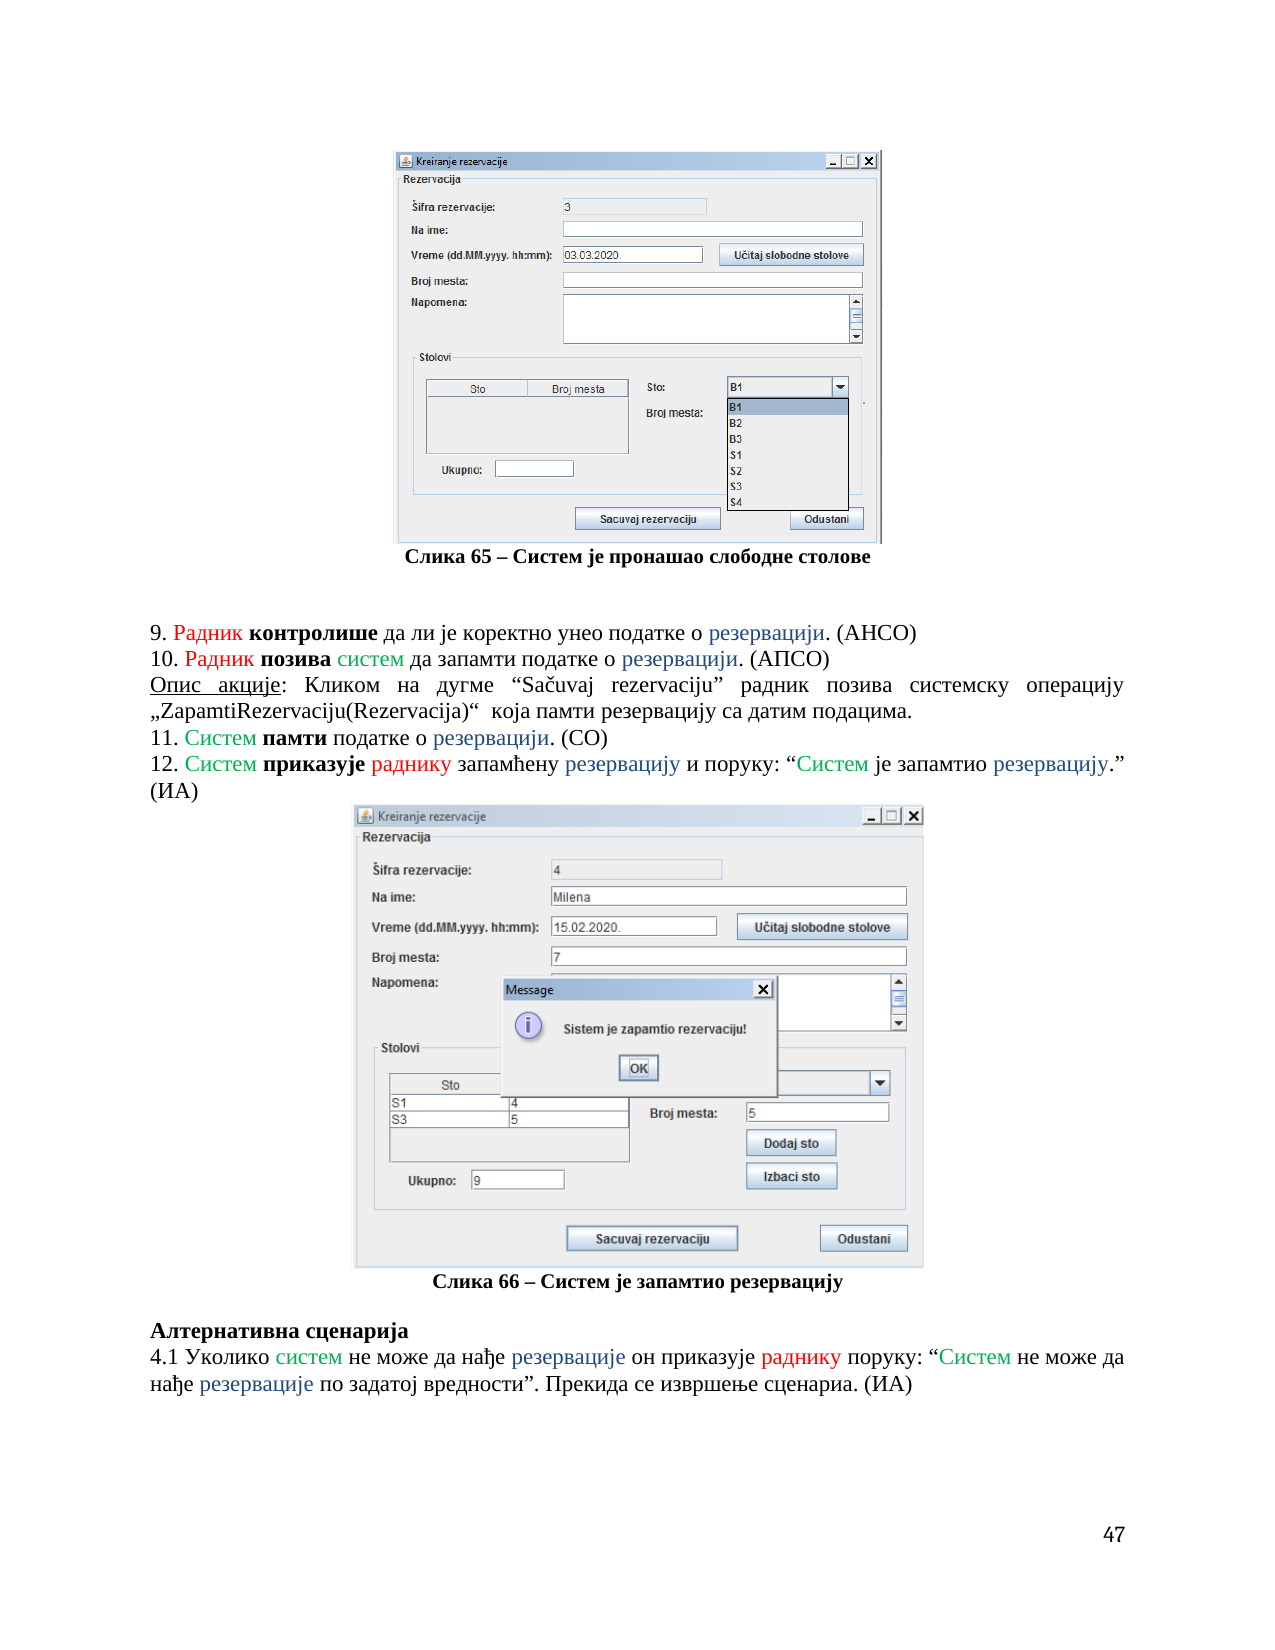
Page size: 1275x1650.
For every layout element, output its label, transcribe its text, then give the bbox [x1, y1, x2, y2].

text 9. Радник контролише да ли је коректно унео податке о резервацији. (АНСО) [150, 618, 1125, 645]
text Слика 65 – Систем је пронашао слободне столове [150, 544, 1125, 568]
text Алтернативна сценарија [150, 1317, 1125, 1343]
text 12. Систем приказује раднику запамћену резервацију и поруку: “Систем је запамтио резервацију.” (ИА) [150, 750, 1125, 803]
text 10. Радник позива систем да запамти податке о резервацији. (АПСО) [150, 645, 1125, 671]
text 11. Систем памти податке о резервацији. (СО) [150, 724, 1125, 750]
text Опис акције: Кликом на дугме “Sačuvaj rezervaciju” радник позива системску операцију „ZapamtiRezervaciju(Rezervacija)“ која памти резервацију са датим подацима. [150, 671, 1125, 724]
text Слика 66 – Систем је запамтио резервацију [150, 1269, 1125, 1293]
text 4.1 Уколико систем не може да нађе резервације он приказује раднику поруку: “Систем не може да нађе резервације по задатој вредности”. Прекида се извршење сценариа. (ИА) [150, 1343, 1125, 1396]
picture [351, 803, 924, 1269]
picture [393, 150, 883, 544]
